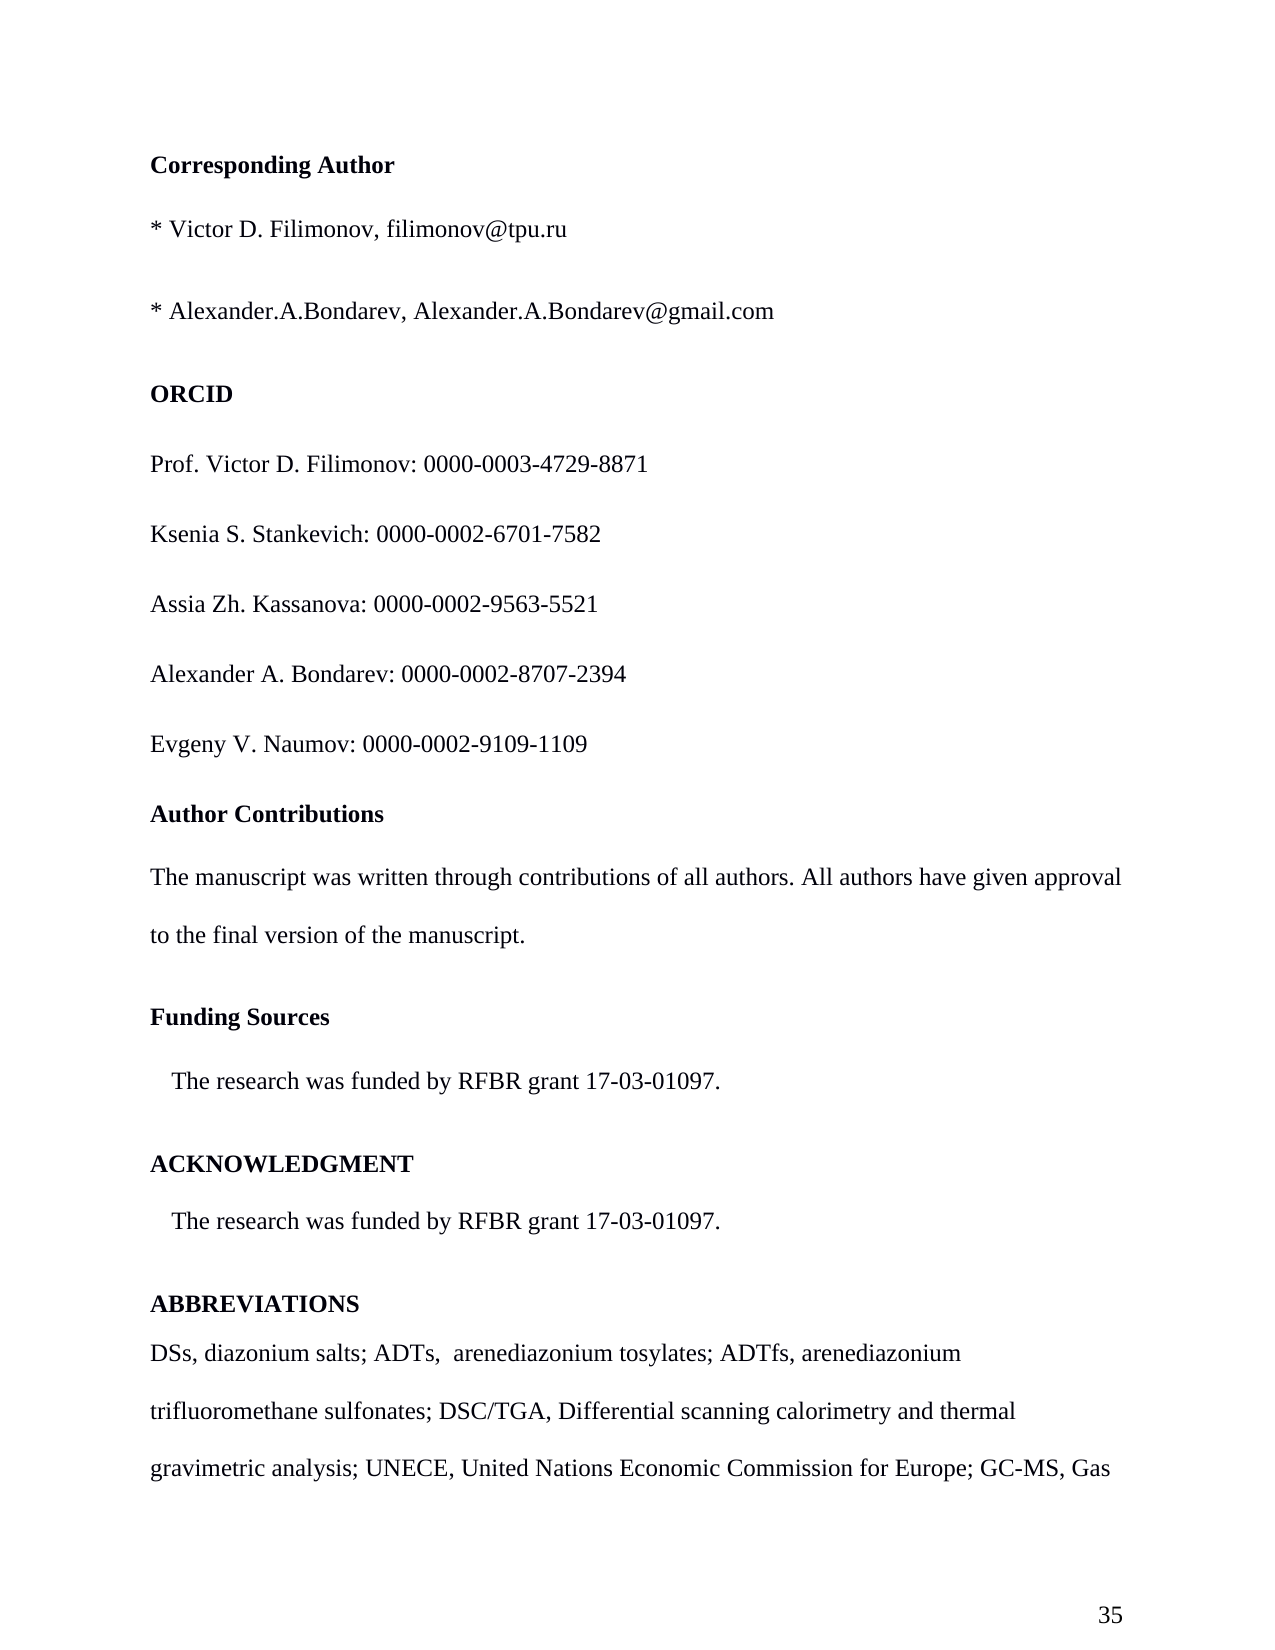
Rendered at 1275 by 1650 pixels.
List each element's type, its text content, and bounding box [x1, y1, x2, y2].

subtitle Evgeny V. Naumov: 0000-0002-9109-1109 [150, 729, 1125, 757]
subtitle Assia Zh. Kassanova: 0000-0002-9563-5521 [150, 589, 1125, 617]
subtitle Author Contributions [150, 799, 1125, 827]
text ACKNOWLEDGMENT [150, 1149, 1125, 1177]
text * Alexander.A.Bondarev, Alexander.A.Bondarev@gmail.com [150, 296, 1125, 325]
text The research was funded by RFBR grant 17-03-01097. [150, 1066, 1125, 1095]
subtitle ORCID [150, 379, 1125, 407]
subtitle Funding Sources [150, 1002, 1125, 1031]
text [150, 1338, 1125, 1482]
subtitle Alexander A. Bondarev: 0000-0002-8707-2394 [150, 659, 1125, 687]
text The manuscript was written through contributions of all authors. All authors have given approval to the final version of the manuscript. [150, 862, 1125, 949]
text * Victor D. Filimonov, filimonov@tpu.ru [150, 214, 1125, 242]
text ABBREVIATIONS [150, 1289, 1125, 1317]
subtitle Prof. Victor D. Filimonov: 0000-0003-4729-8871 [150, 449, 1125, 477]
subtitle Corresponding Author [150, 150, 1125, 179]
subtitle Ksenia S. Stankevich: 0000-0002-6701-7582 [150, 519, 1125, 547]
text The research was funded by RFBR grant 17-03-01097. [150, 1206, 1125, 1235]
